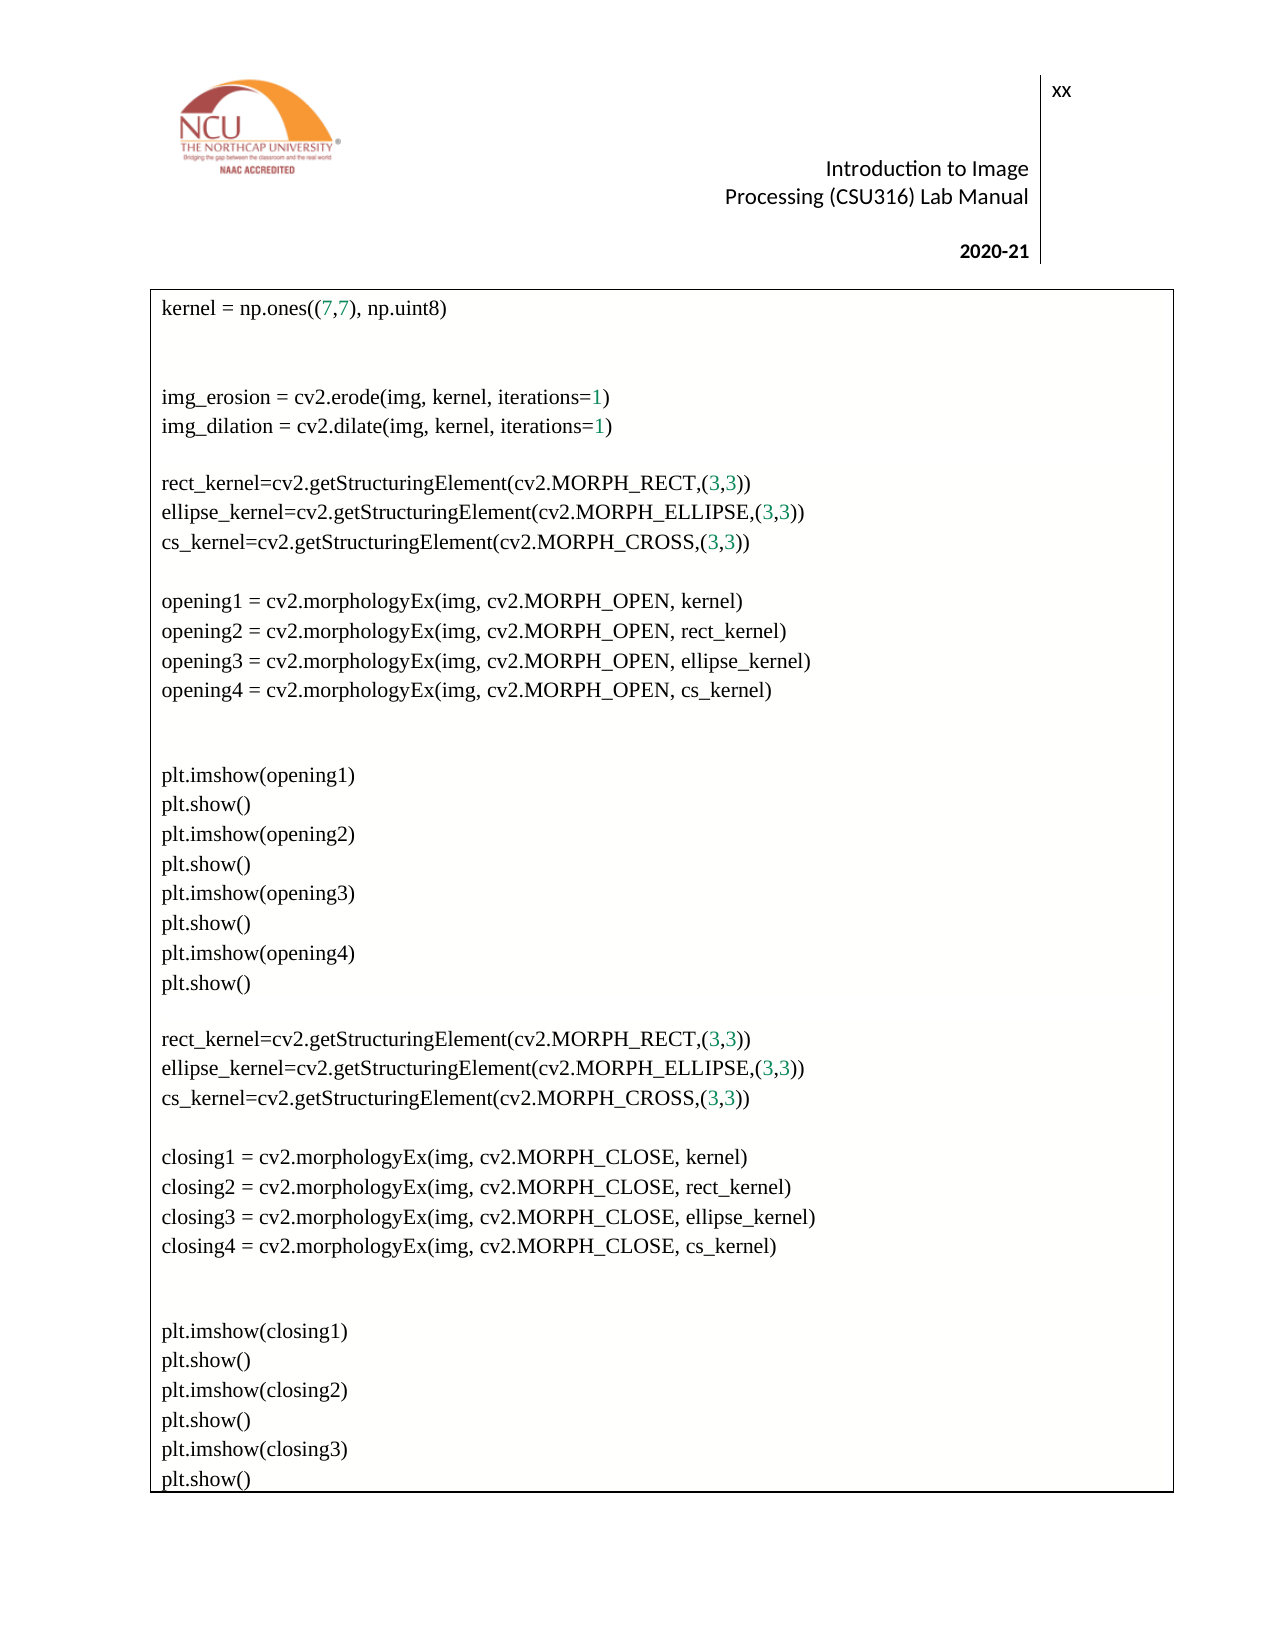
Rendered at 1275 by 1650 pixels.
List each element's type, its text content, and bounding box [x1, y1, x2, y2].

picture [177, 75, 342, 177]
